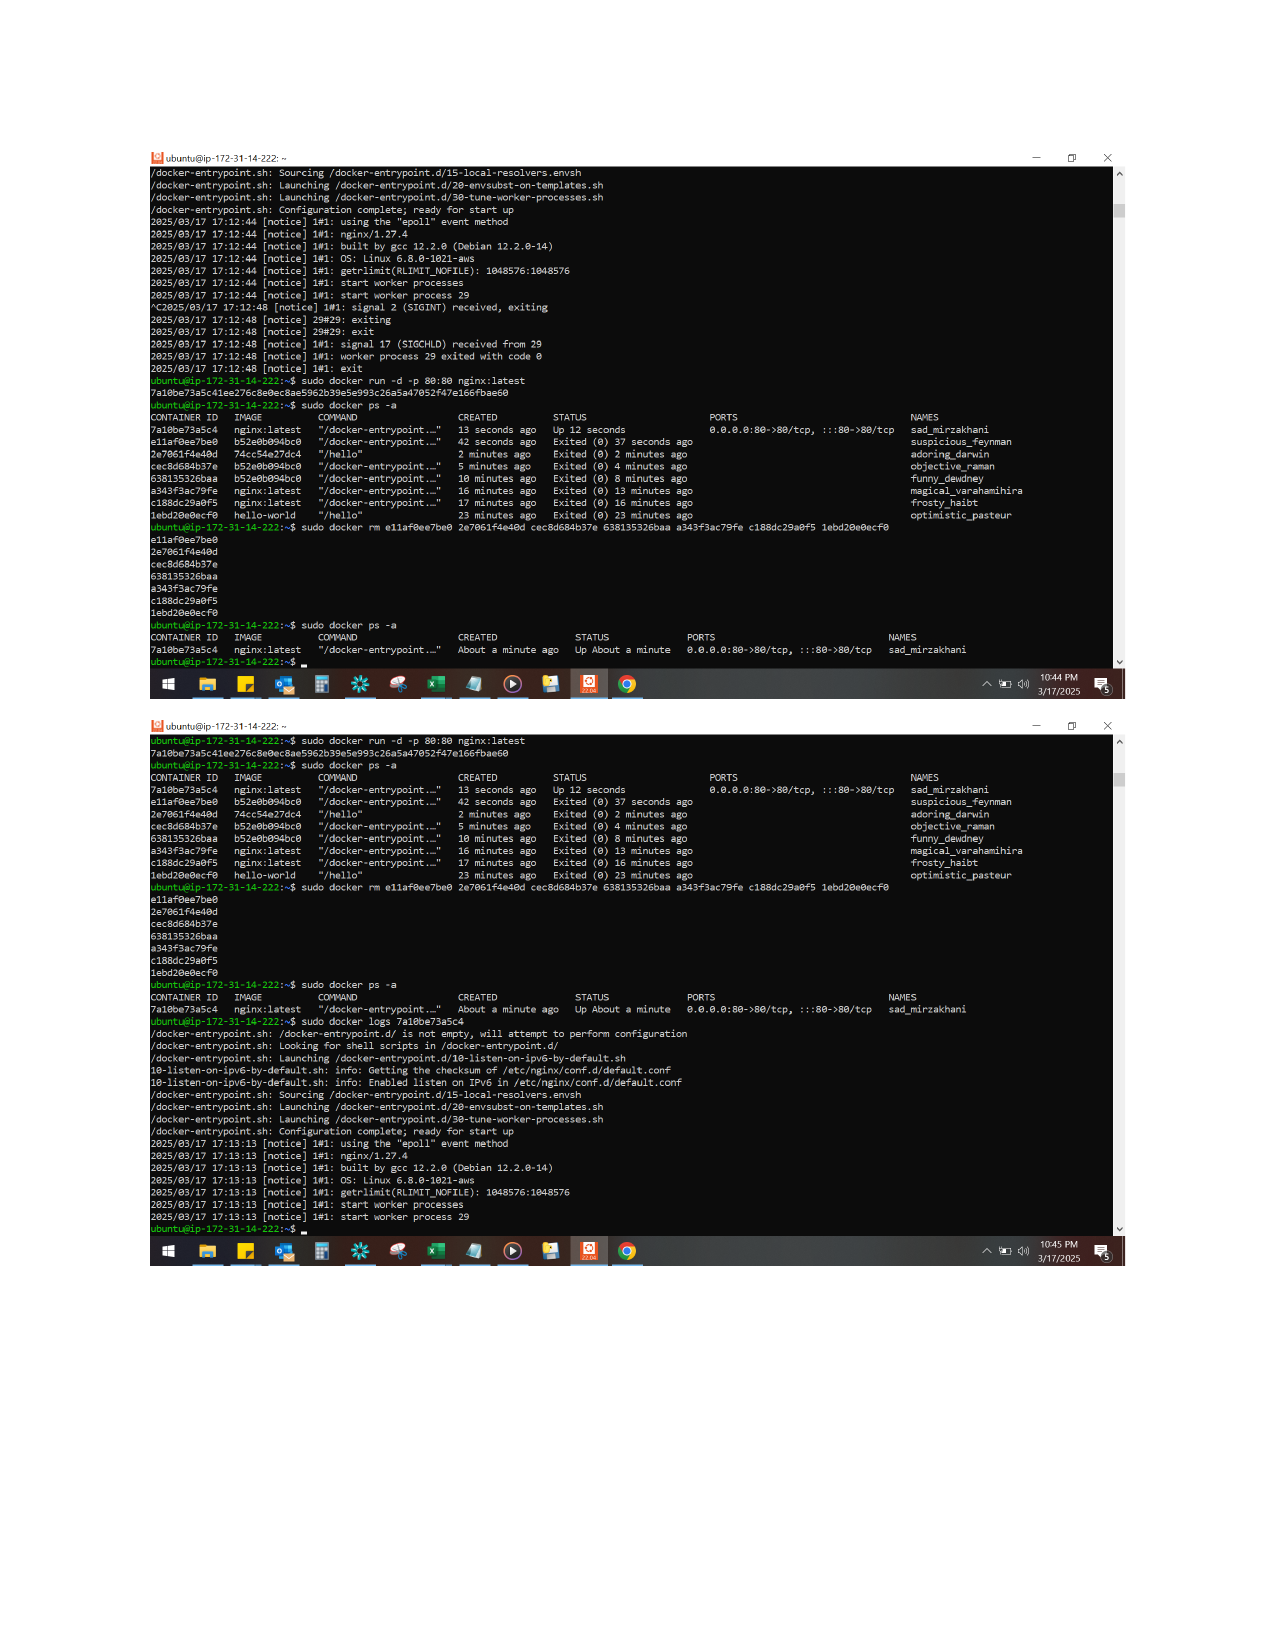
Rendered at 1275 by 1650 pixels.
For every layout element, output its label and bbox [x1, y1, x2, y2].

picture [150, 150, 1125, 699]
picture [150, 717, 1125, 1266]
